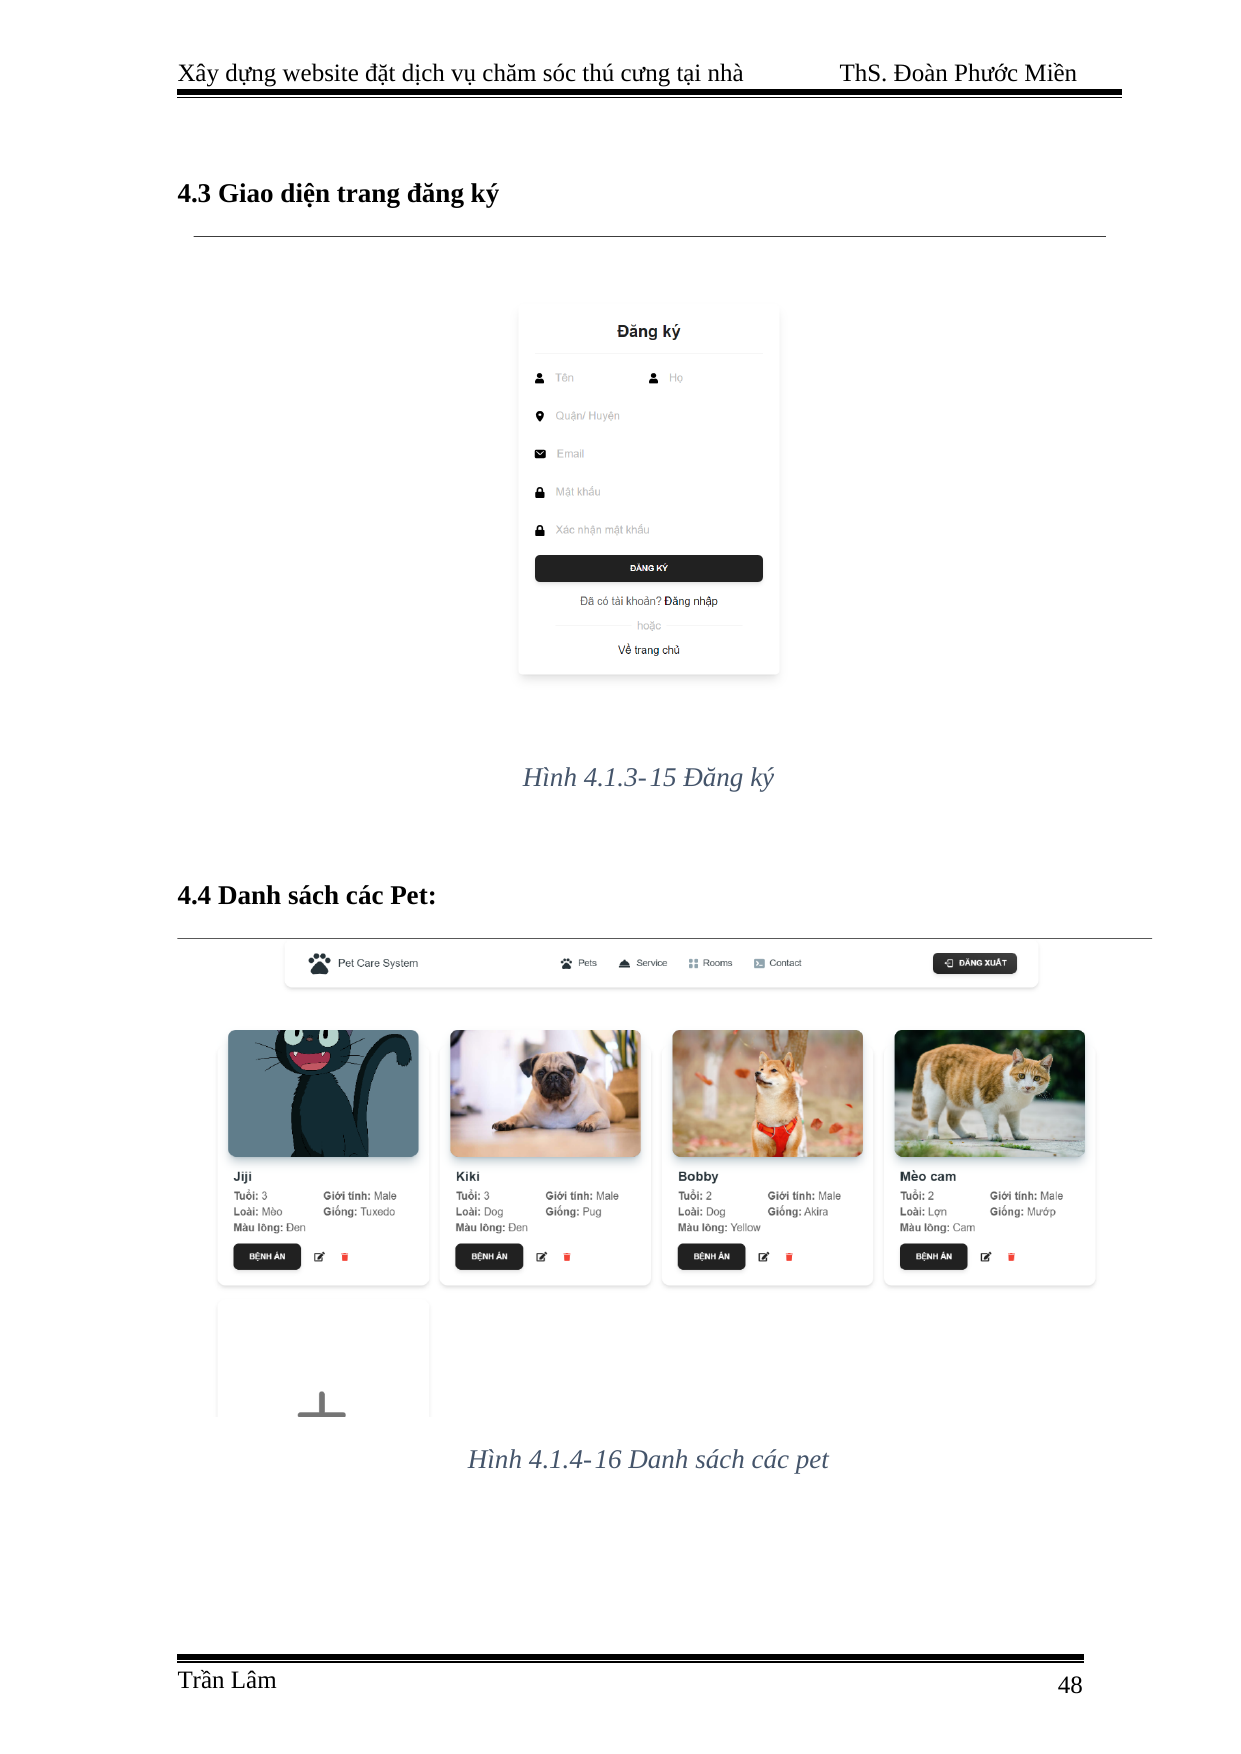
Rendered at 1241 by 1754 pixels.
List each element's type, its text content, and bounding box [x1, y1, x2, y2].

subtitle Danh sách các Pet: [177, 879, 1122, 910]
picture [177, 938, 1153, 1417]
subtitle Giao diện trang đăng ký [177, 177, 1122, 208]
picture [193, 236, 1106, 734]
